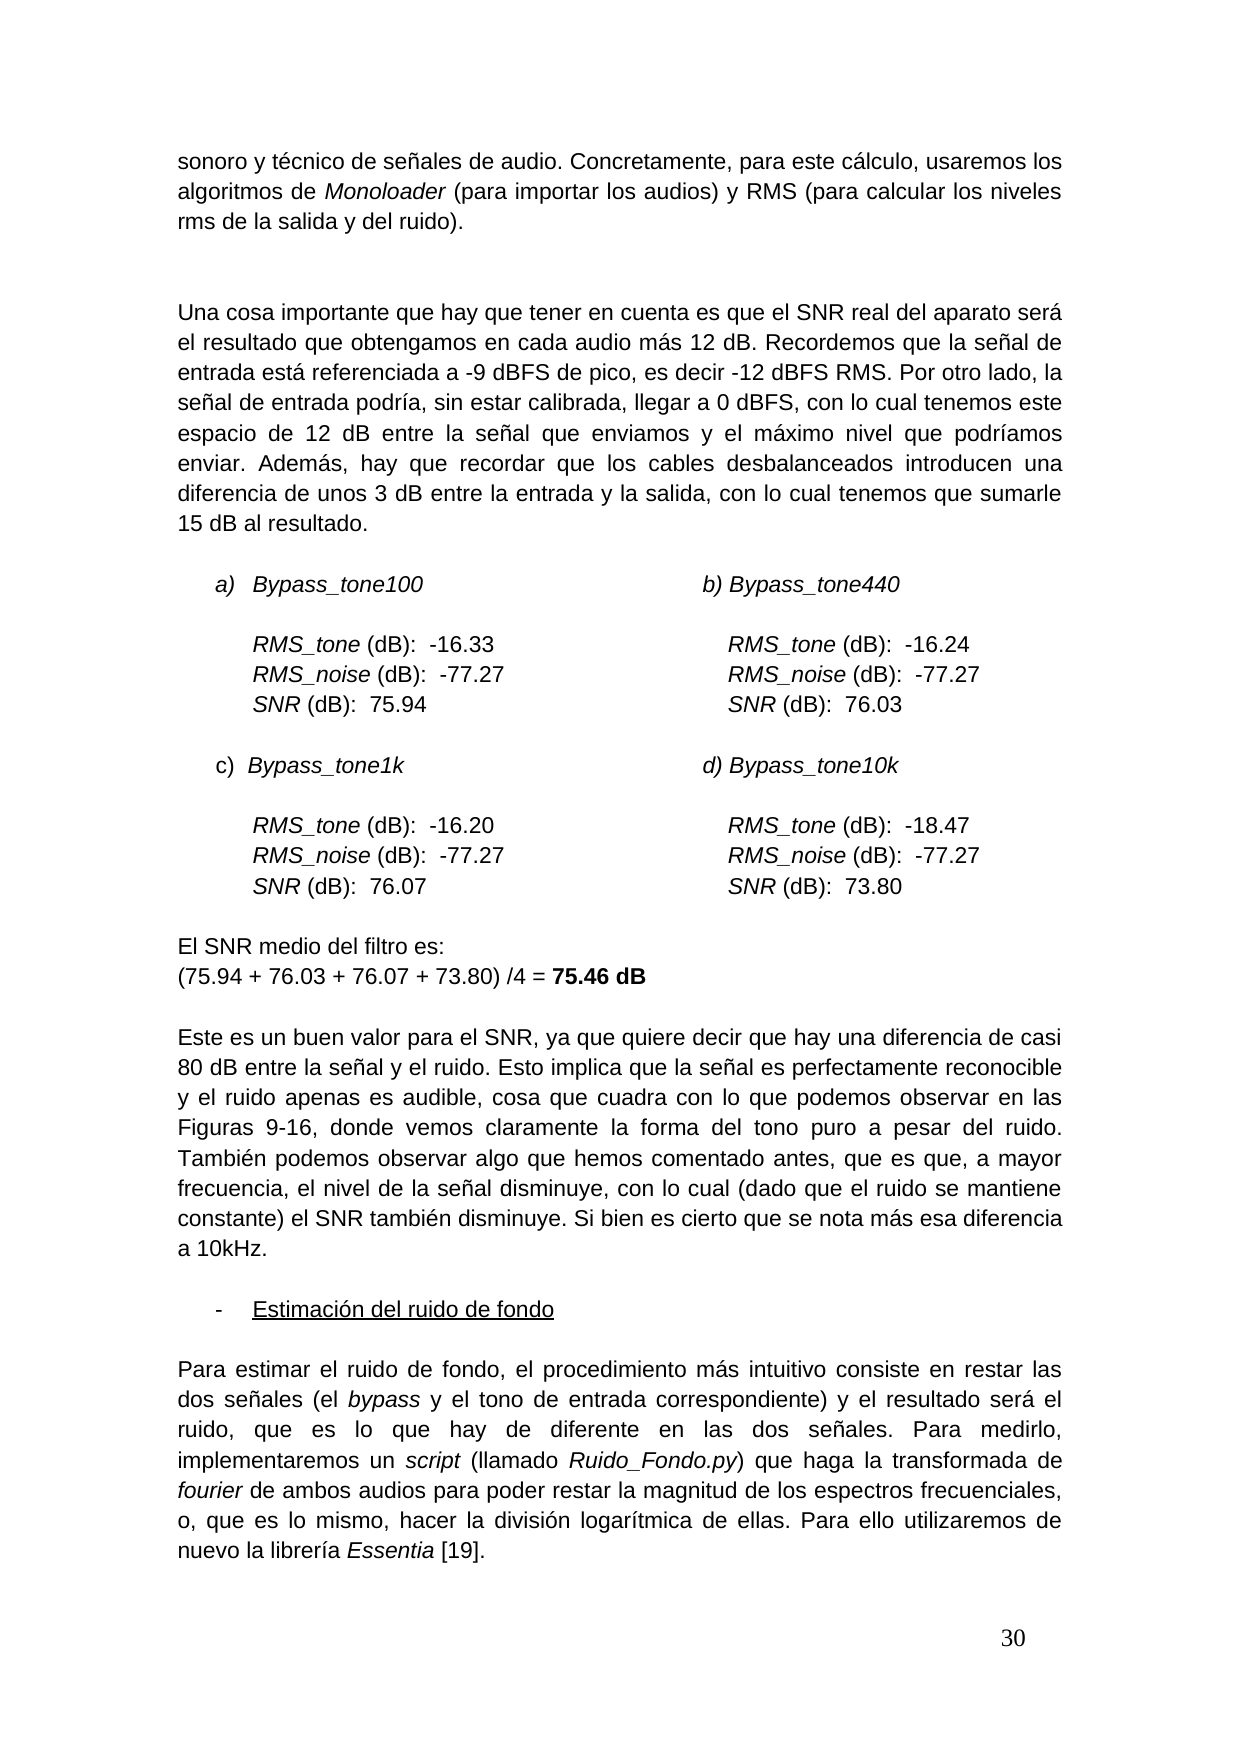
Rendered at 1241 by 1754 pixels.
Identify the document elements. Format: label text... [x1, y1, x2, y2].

text El SNR medio del filtro es: [177, 933, 1063, 959]
list Bypass_tone100 b) Bypass_tone440 [215, 571, 1063, 597]
text (75.94 + 76.03 + 76.07 + 73.80) /4 = 75.46 dB [177, 963, 1063, 990]
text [177, 148, 1063, 234]
text Este es un buen valor para el SNR, ya que quiere decir que hay una diferencia de casi 80 dB entre la señal y el ruido. Esto implica que la señal es perfectamente reconocible y el ruido apenas es audible, cosa que cuadra con lo que podemos observar en las Figuras 9-16, donde vemos claramente la forma del tono puro a pesar del ruido. También podemos observar algo que hemos comentado antes, que es que, a mayor frecuencia, el nivel de la señal disminuye, con lo cual (dado que el ruido se mantiene constante) el SNR también disminuye. Si bien es cierto que se nota más esa diferencia a 10kHz. [177, 1024, 1063, 1262]
text RMS_noise (dB): -77.27 RMS_noise (dB): -77.27 [252, 661, 1063, 688]
text c) Bypass_tone1k d) Bypass_tone10k [177, 752, 1063, 778]
list Estimación del ruido de fondo [215, 1296, 1063, 1322]
text Una cosa importante que hay que tener en cuenta es que el SNR real del aparato será el resultado que obtengamos en cada audio más 12 dB. Recordemos que la señal de entrada está referenciada a -9 dBFS de pico, es decir -12 dBFS RMS. Por otro lado, la señal de entrada podría, sin estar calibrada, llegar a 0 dBFS, con lo cual tenemos este espacio de 12 dB entre la señal que enviamos y el máximo nivel que podríamos enviar. Además, hay que recordar que los cables desbalanceados introducen una diferencia de unos 3 dB entre la entrada y la salida, con lo cual tenemos que sumarle 15 dB al resultado. [177, 299, 1063, 537]
text Para estimar el ruido de fondo, el procedimiento más intuitivo consiste en restar las dos señales (el bypass y el tono de entrada correspondiente) y el resultado será el ruido, que es lo que hay de diferente en las dos señales. Para medirlo, implementaremos un script (llamado Ruido_Fondo.py) que haga la transformada de fourier de ambos audios para poder restar la magnitud de los espectros frecuenciales, o, que es lo mismo, hacer la división logarítmica de ellas. Para ello utilizaremos de nuevo la librería Essentia [19]. [177, 1356, 1063, 1564]
text RMS_tone (dB): -16.33 RMS_tone (dB): -16.24 [252, 631, 1063, 657]
text SNR (dB): 75.94 SNR (dB): 76.03 [252, 691, 1063, 718]
text RMS_tone (dB): -16.20 RMS_tone (dB): -18.47 [177, 812, 1063, 839]
text SNR (dB): 76.07 SNR (dB): 73.80 [252, 873, 1063, 899]
text RMS_noise (dB): -77.27 RMS_noise (dB): -77.27 [252, 842, 1063, 869]
